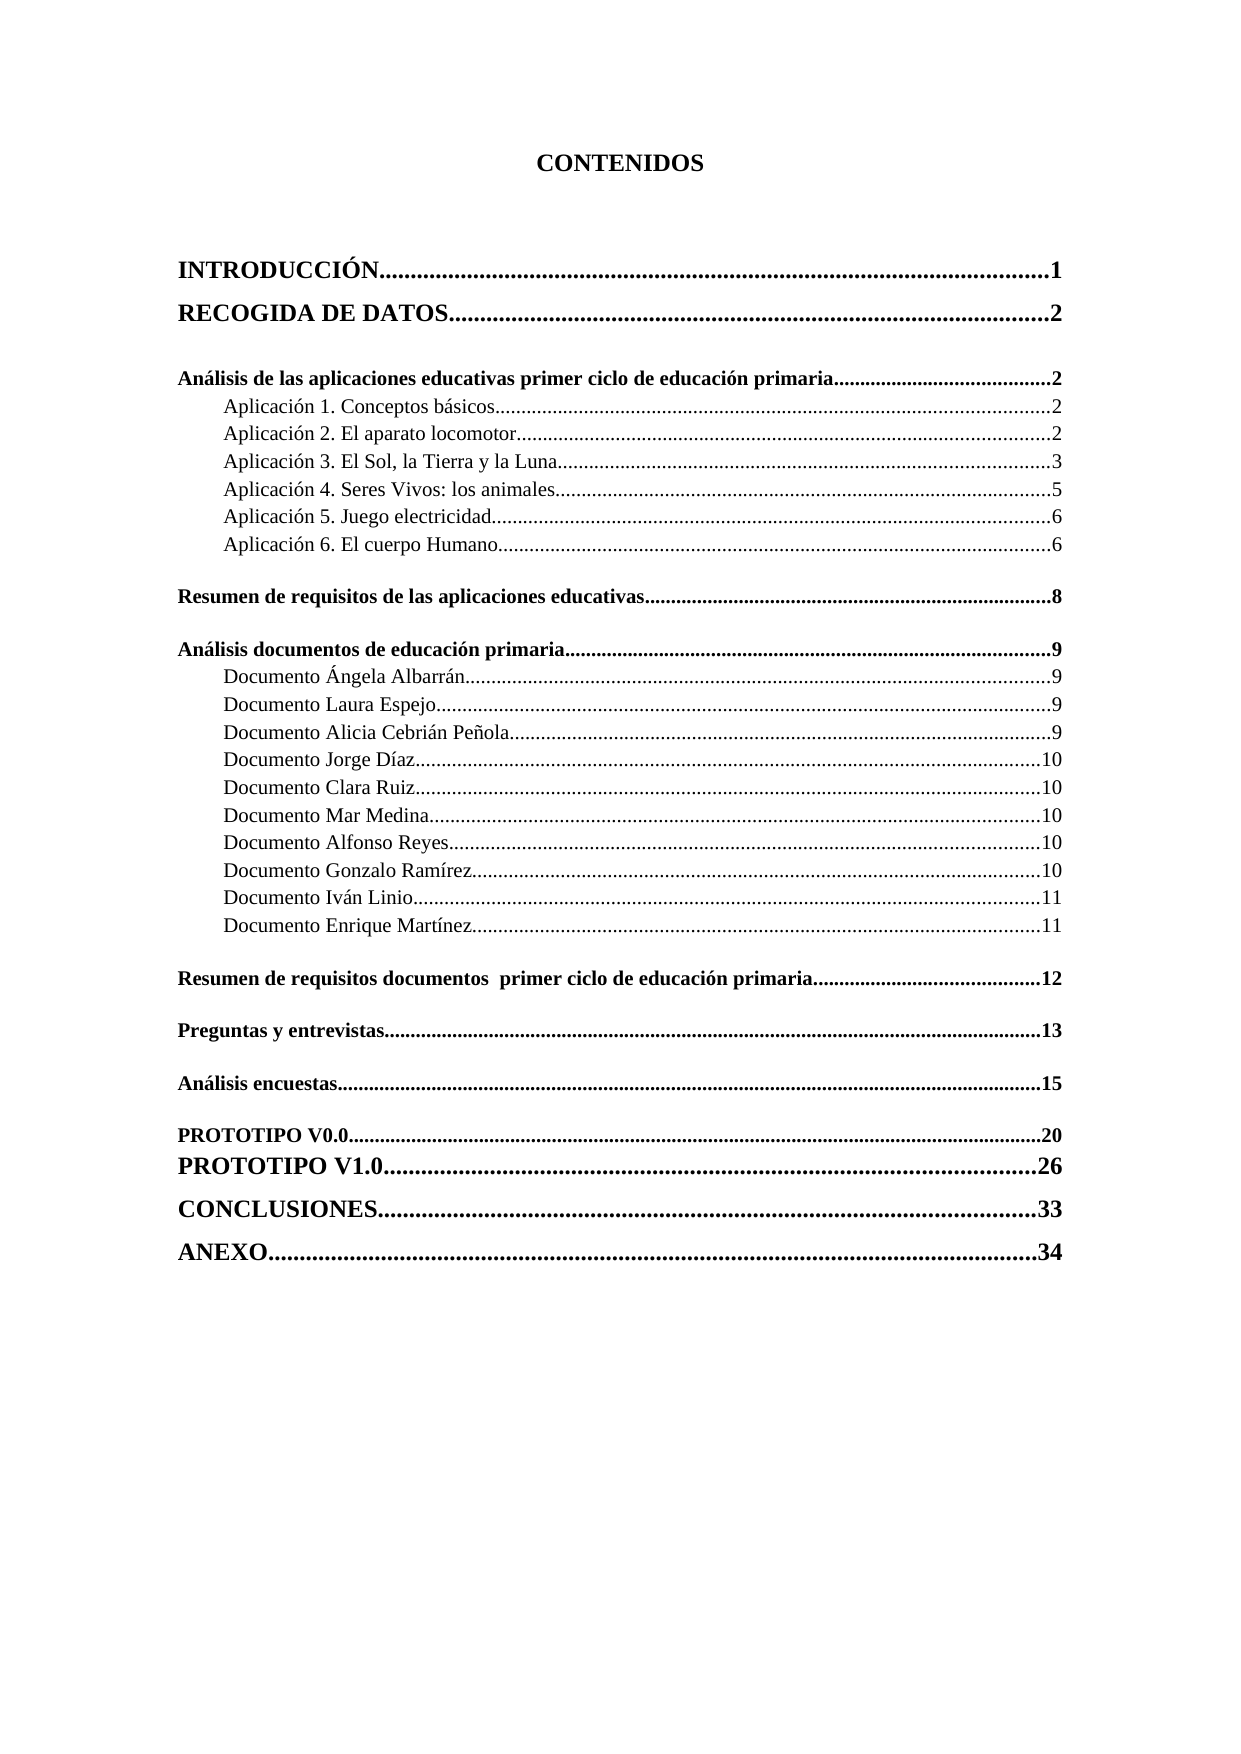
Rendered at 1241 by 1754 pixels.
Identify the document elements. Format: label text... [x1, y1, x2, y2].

text Documento Alfonso Reyes. 10 [223, 830, 1063, 854]
text ANEXO 34 [177, 1237, 1063, 1266]
text Análisis documentos de educación primaria 9 [177, 637, 1063, 661]
text Documento Iván Linio. 11 [223, 885, 1063, 909]
text Aplicación 2. El aparato locomotor. 2 [223, 421, 1063, 445]
text RECOGIDA DE DATOS 2 [177, 298, 1063, 327]
text Preguntas y entrevistas 13 [177, 1018, 1063, 1042]
text Documento Laura Espejo. 9 [223, 692, 1063, 716]
text CONTENIDOS [177, 148, 1063, 176]
text Documento Enrique Martínez. 11 [223, 913, 1063, 937]
text PROTOTIPO V0.0 20 [177, 1123, 1063, 1147]
text PROTOTIPO V1.0 26 [177, 1151, 1063, 1180]
text CONCLUSIONES 33 [177, 1194, 1063, 1223]
text Documento Jorge Díaz. 10 [223, 747, 1063, 771]
text Aplicación 1. Conceptos básicos 2 [223, 394, 1063, 418]
text Resumen de requisitos de las aplicaciones educativas 8 [177, 584, 1063, 608]
text Documento Alicia Cebrián Peñola. 9 [223, 720, 1063, 744]
text Resumen de requisitos documentos primer ciclo de educación primaria. 12 [177, 966, 1063, 989]
text Análisis de las aplicaciones educativas primer ciclo de educación primaria 2 [177, 366, 1063, 390]
text Aplicación 6. El cuerpo Humano. 6 [223, 532, 1063, 556]
text Análisis encuestas 15 [177, 1071, 1063, 1095]
text Documento Clara Ruiz. 10 [223, 775, 1063, 799]
text Aplicación 4. Seres Vivos: los animales. 5 [223, 476, 1063, 501]
text Documento Ángela Albarrán. 9 [223, 664, 1063, 688]
text Documento Mar Medina. 10 [223, 802, 1063, 827]
text INTRODUCCIÓN 1 [177, 255, 1063, 283]
text Documento Gonzalo Ramírez. 10 [223, 858, 1063, 882]
text Aplicación 3. El Sol, la Tierra y la Luna. 3 [223, 449, 1063, 473]
text Aplicación 5. Juego electricidad 6 [223, 504, 1063, 528]
